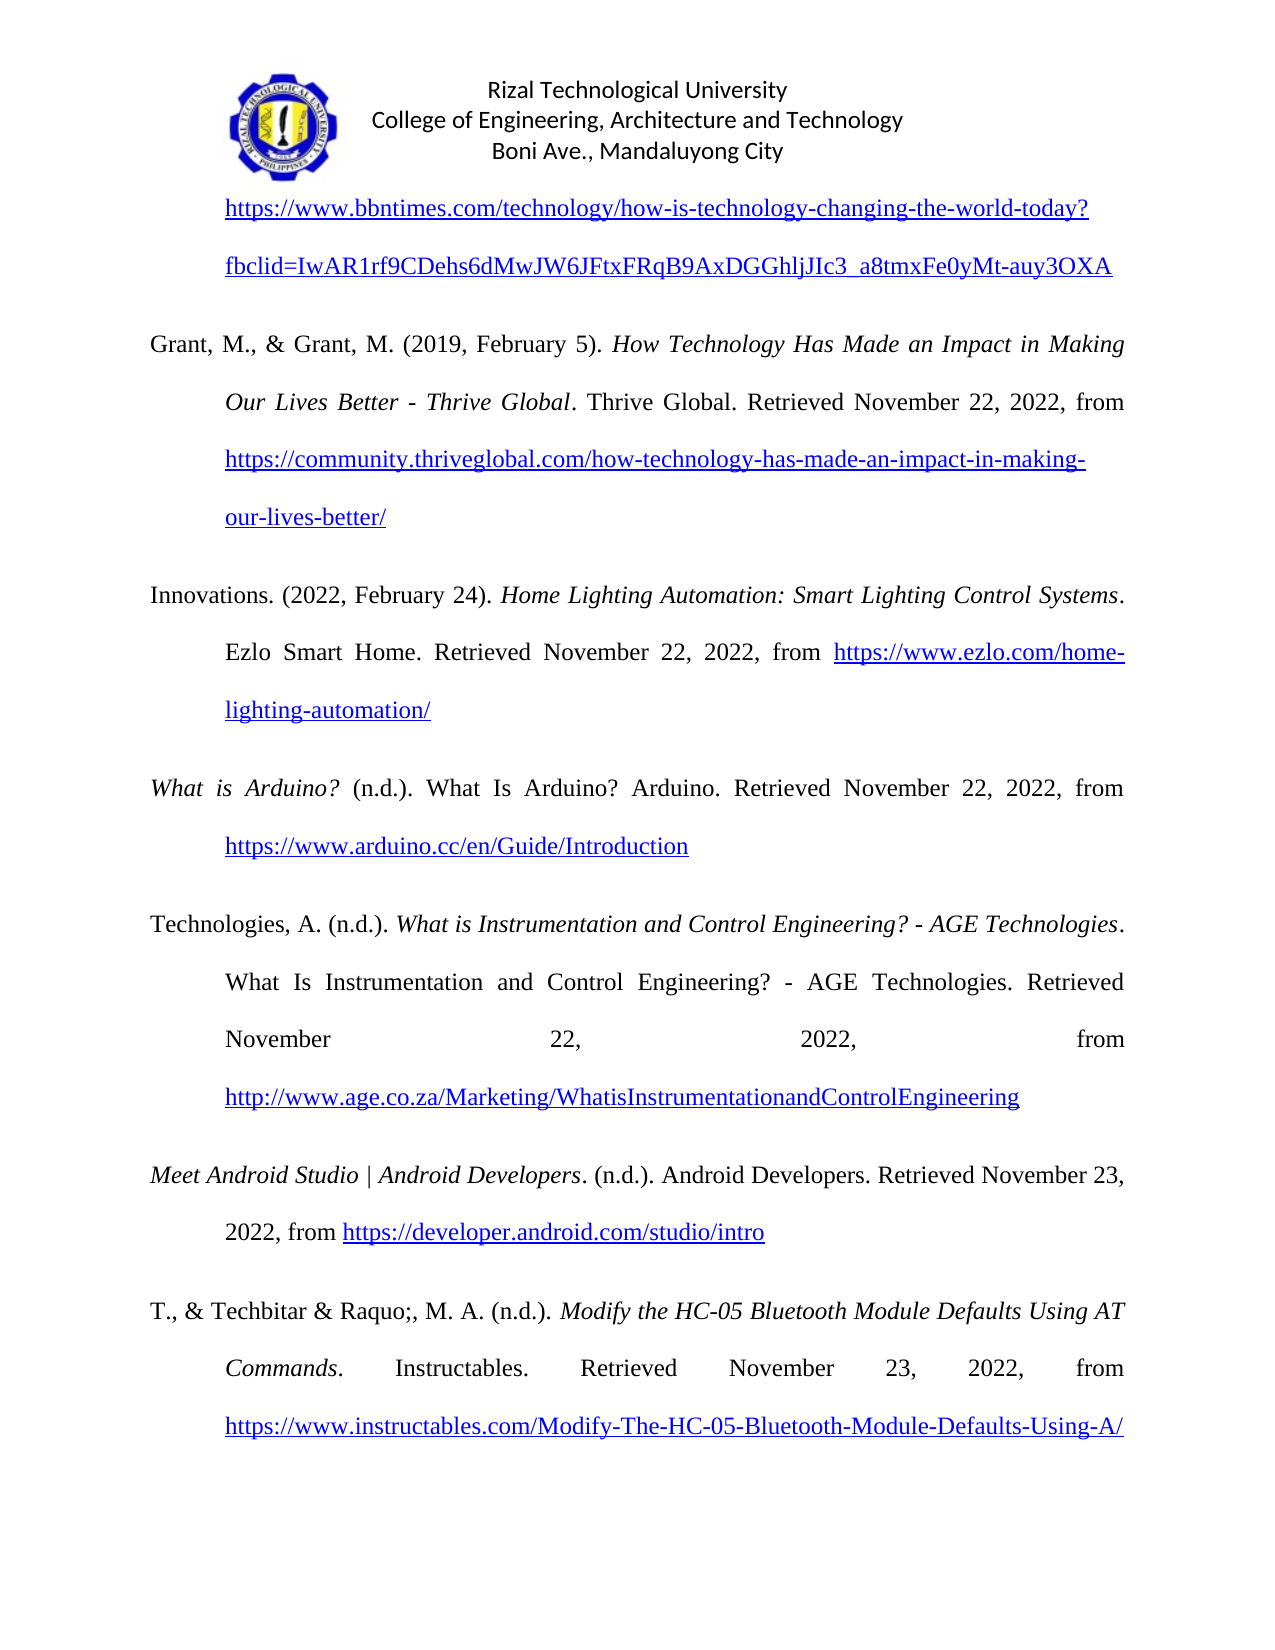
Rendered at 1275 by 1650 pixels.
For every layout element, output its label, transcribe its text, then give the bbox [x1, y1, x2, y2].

text What is Arduino? (n.d.). What Is Arduino? Arduino. Retrieved November 22, 2022, from https://www.arduino.cc/en/Guide/Introduction [150, 773, 1125, 859]
text Innovations. (2022, February 24). Home Lighting Automation: Smart Lighting Control Systems. Ezlo Smart Home. Retrieved November 22, 2022, from https://www.ezlo.com/home-lighting-automation/ [150, 580, 1125, 724]
text Meet Android Studio | Android Developers. (n.d.). Android Developers. Retrieved November 23, 2022, from https://developer.android.com/studio/intro [150, 1160, 1125, 1246]
picture [215, 41, 354, 193]
text Grant, M., & Grant, M. (2019, February 5). How Technology Has Made an Impact in Making Our Lives Better - Thrive Global. Thrive Global. Retrieved November 22, 2022, from https://community.thriveglobal.com/how-technology-has-made-an-impact-in-making-our-lives-better/ [150, 329, 1125, 530]
text Technologies, A. (n.d.). What is Instrumentation and Control Engineering? - AGE Technologies. What Is Instrumentation and Control Engineering? - AGE Technologies. Retrieved November 22, 2022, from http://www.age.co.za/Marketing/WhatisInstrumentationandControlEngineering [150, 909, 1125, 1110]
text T., & Techbitar & Raquo;, M. A. (n.d.). Modify the HC-05 Bluetooth Module Defaults Using AT Commands. Instructables. Retrieved November 23, 2022, from https://www.instructables.com/Modify-The-HC-05-Bluetooth-Module-Defaults-Using-A/ [150, 1296, 1125, 1439]
